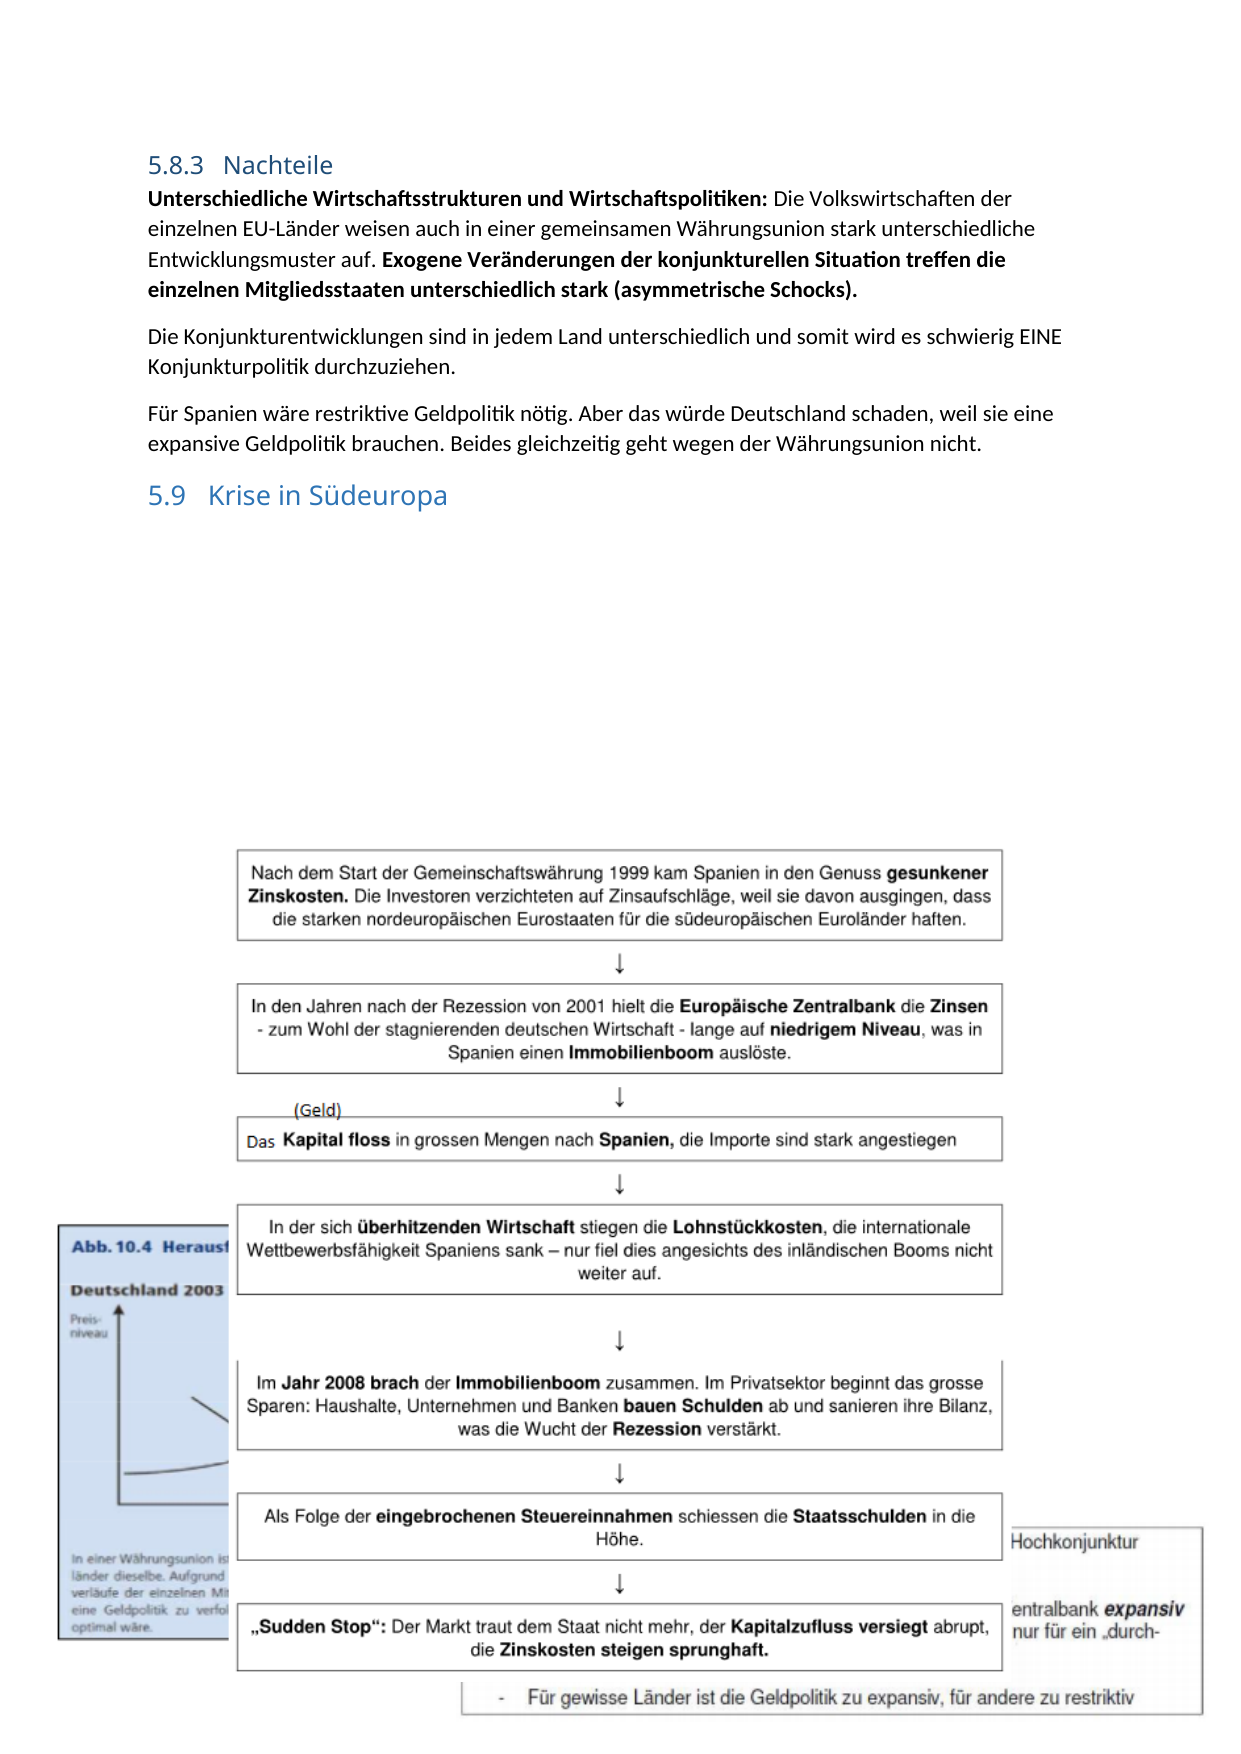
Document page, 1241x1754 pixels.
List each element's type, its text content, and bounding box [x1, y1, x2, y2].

text Unterschiedliche Wirtschaftsstrukturen und Wirtschaftspolitiken: Die Volkswirtschaften der einzelnen EU-Länder weisen auch in einer gemeinsamen Währungsunion stark unterschiedliche Entwicklungsmuster auf. Exogene Veränderungen der konjunkturellen Situation treffen die einzelnen Mitgliedsstaaten unterschiedlich stark (asymmetrische Schocks). [148, 184, 1093, 303]
text Für Spanien wäre restriktive Geldpolitik nötig. Aber das würde Deutschland schaden, weil sie eine expansive Geldpolitik brauchen. Beides gleichzeitig geht wegen der Währungsunion nicht. [148, 399, 1093, 457]
text Die Konjunkturentwicklungen sind in jedem Land unterschiedlich und somit wird es schwierig EINE Konjunkturpolitik durchzuziehen. [148, 322, 1093, 380]
subtitle Nachteile [148, 148, 1093, 182]
picture [52, 840, 1209, 1722]
subtitle Krise in Südeuropa [148, 476, 1093, 513]
